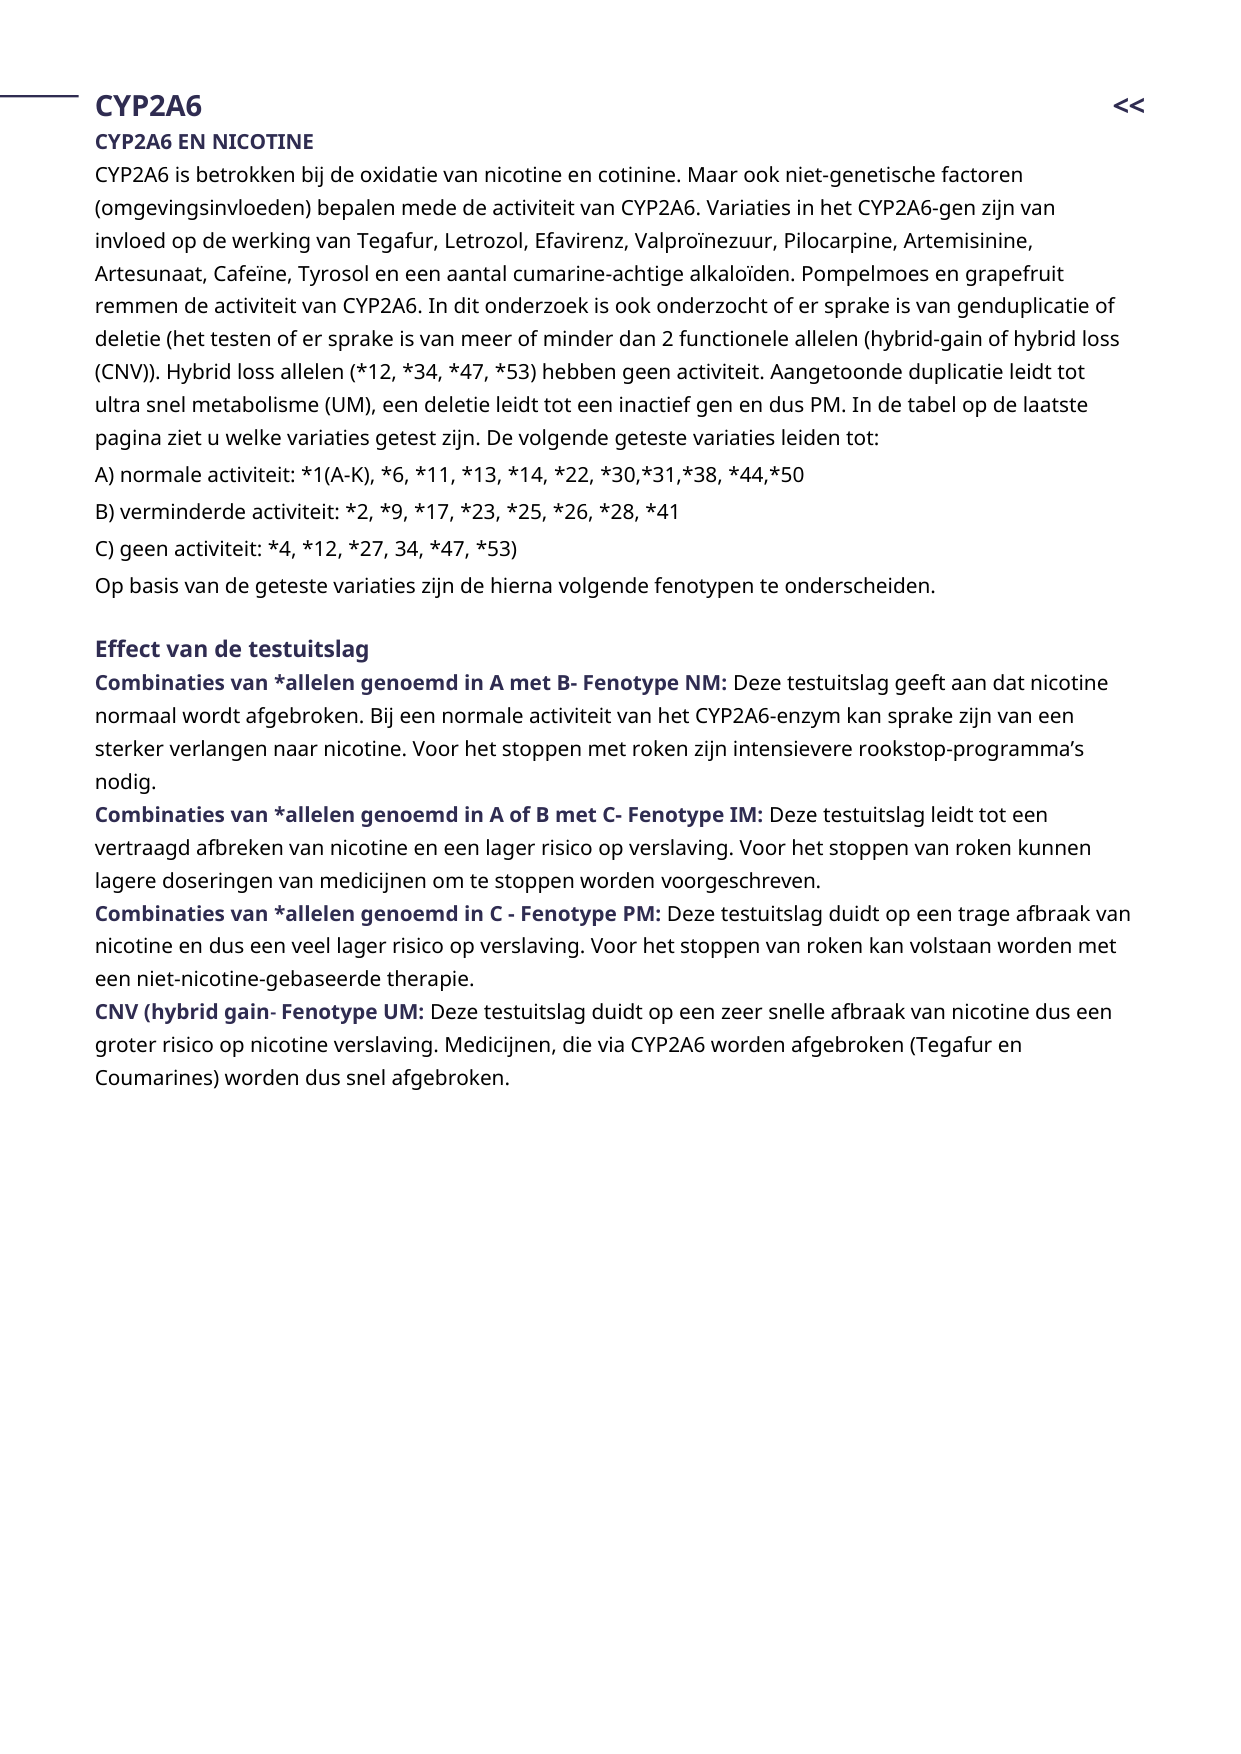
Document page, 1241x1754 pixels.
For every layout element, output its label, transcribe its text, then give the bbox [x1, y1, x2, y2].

text Combinaties van *allelen genoemd in A of B met C- Fenotype IM: Deze testuitslag leidt tot een vertraagd afbreken van nicotine en een lager risico op verslaving. Voor het stoppen van roken kunnen lagere doseringen van medicijnen om te stoppen worden voorgeschreven. [94, 800, 1132, 894]
text Op basis van de geteste variaties zijn de hierna volgende fenotypen te onderscheiden. [19, 572, 1132, 600]
subtitle CYP2A6 << [94, 85, 1240, 124]
text C) geen activiteit: *4, *12, *27, 34, *47, *53) [94, 534, 1132, 563]
text B) verminderde activiteit: *2, *9, *17, *23, *25, *26, *28, *41 [94, 497, 1132, 526]
text Combinaties van *allelen genoemd in A met B- Fenotype NM: Deze testuitslag geeft aan dat nicotine normaal wordt afgebroken. Bij een normale activiteit van het CYP2A6-enzym kan sprake zijn van een sterker verlangen naar nicotine. Voor het stoppen met roken zijn intensievere rookstop-programma’s nodig. [94, 668, 1137, 795]
text Effect van de testuitslag [94, 633, 1240, 664]
text CNV (hybrid gain- Fenotype UM: Deze testuitslag duidt op een zeer snelle afbraak van nicotine dus een groter risico op nicotine verslaving. Medicijnen, die via CYP2A6 worden afgebroken (Tegafur en Coumarines) worden dus snel afgebroken. [94, 997, 1132, 1092]
text Combinaties van *allelen genoemd in C - Fenotype PM: Deze testuitslag duidt op een trage afbraak van nicotine en dus een veel lager risico op verslaving. Voor het stoppen van roken kan volstaan worden met een niet-nicotine-gebaseerde therapie. [94, 899, 1132, 993]
subtitle CYP2A6 EN NICOTINE [94, 127, 1240, 156]
text CYP2A6 is betrokken bij de oxidatie van nicotine en cotinine. Maar ook niet-genetische factoren (omgevingsinvloeden) bepalen mede de activiteit van CYP2A6. Variaties in het CYP2A6-gen zijn van invloed op de werking van Tegafur, Letrozol, Efavirenz, Valproïnezuur, Pilocarpine, Artemisinine, Artesunaat, Cafeïne, Tyrosol en een aantal cumarine-achtige alkaloïden. Pompelmoes en grapefruit remmen de activiteit van CYP2A6. In dit onderzoek is ook onderzocht of er sprake is van genduplicatie of deletie (het testen of er sprake is van meer of minder dan 2 functionele allelen (hybrid-gain of hybrid loss (CNV)). Hybrid loss allelen (*12, *34, *47, *53) hebben geen activiteit. Aangetoonde duplicatie leidt tot ultra snel metabolisme (UM), een deletie leidt tot een inactief gen en dus PM. In de tabel op de laatste pagina ziet u welke variaties getest zijn. De volgende geteste variaties leiden tot: [94, 160, 1132, 452]
text A) normale activiteit: *1(A-K), *6, *11, *13, *14, *22, *30,*31,*38, *44,*50 [94, 460, 1132, 489]
